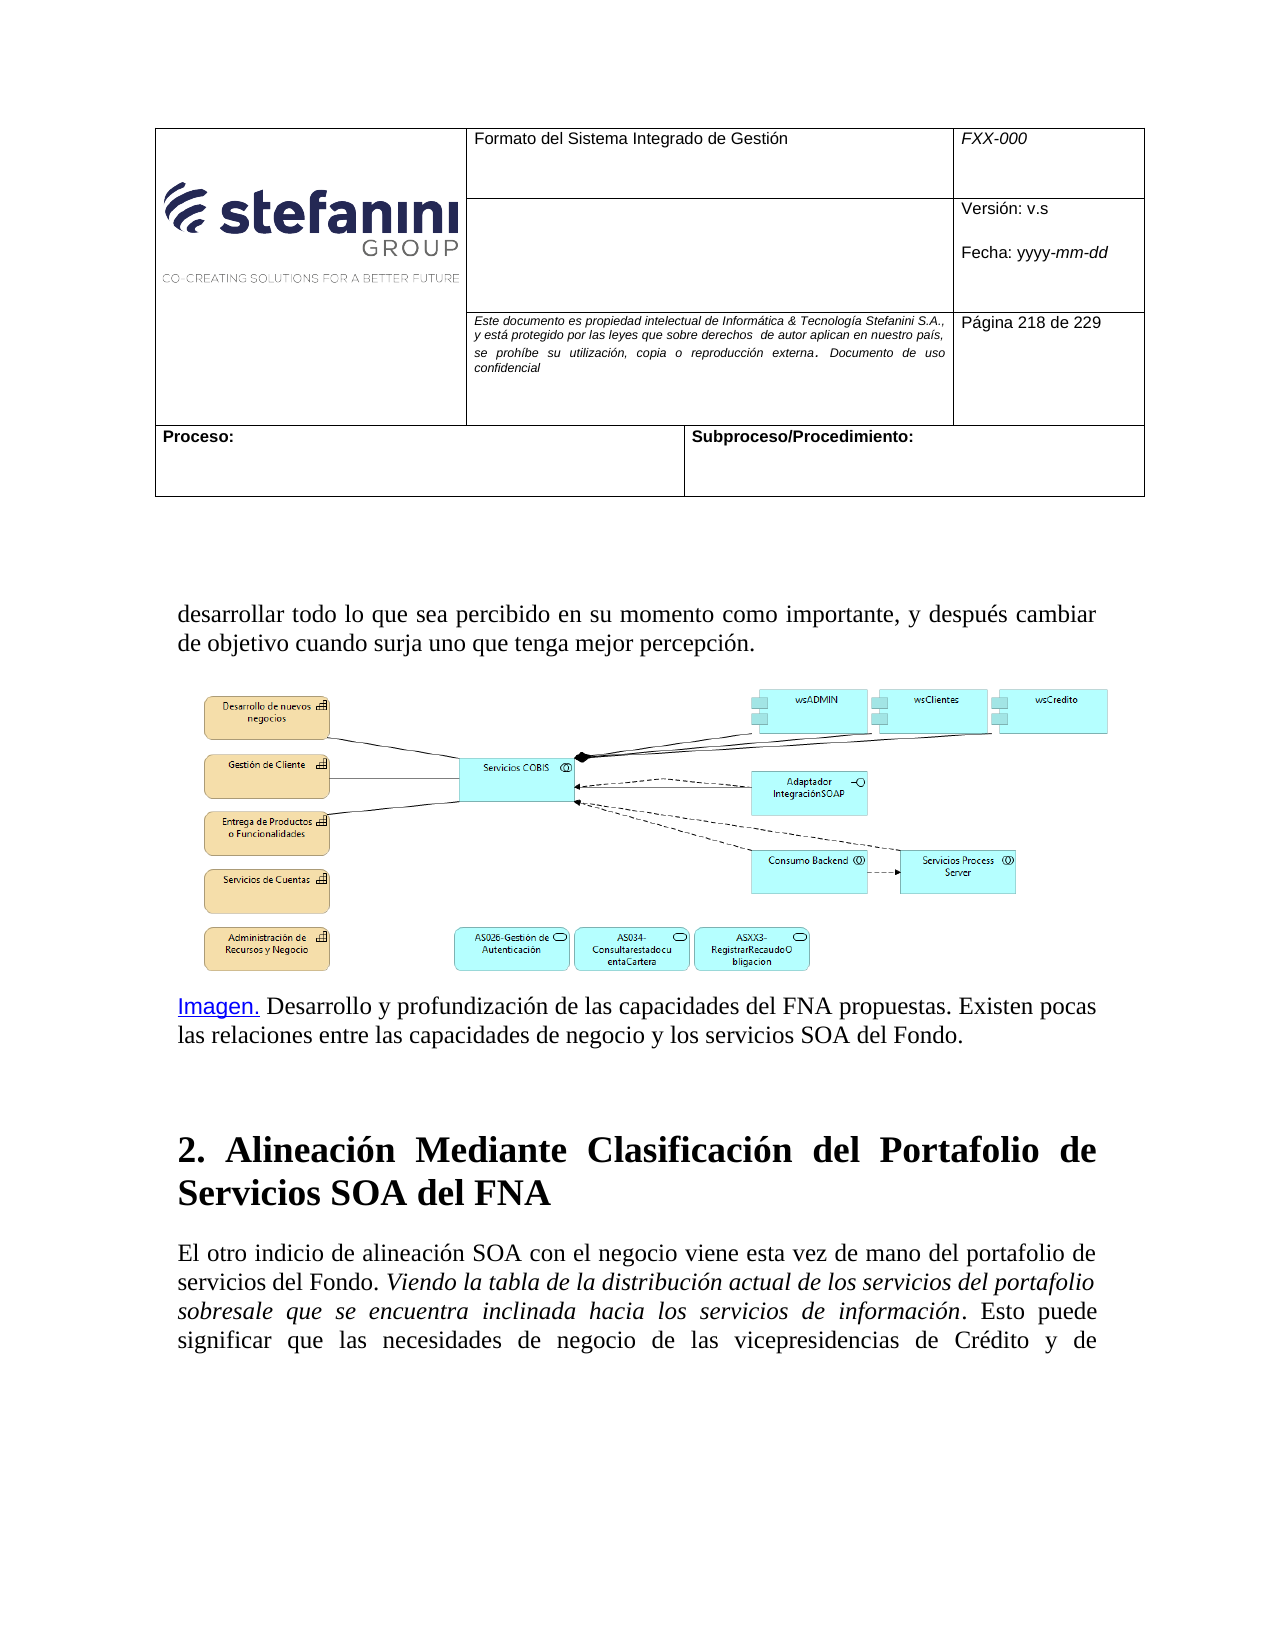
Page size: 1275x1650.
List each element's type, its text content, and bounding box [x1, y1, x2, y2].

picture [196, 681, 1115, 979]
text Imagen. Desarrollo y profundización de las capacidades del FNA propuestas. Existen pocas las relaciones entre las capacidades de negocio y los servicios SOA del Fondo. [177, 991, 1098, 1048]
subtitle 2. Alineación Mediante Clasificación del Portafolio de Servicios SOA del FNA [177, 1127, 1098, 1213]
text Para conseguir la alineación definitiva de negocio del FNA, de las áreas seleccionadas por este ejercicio, y de los requerimientos funcionales y de mejora con los servicios SOA es imperativo desarrollar el modelo de capacidades de negocio del FNA. Desarrollar formalmente el modelo de capacidades, y profundizar en sus relaciones con las demás partes de la empresa, que incluye a los servicios SOA, hace posible el enfocar los esfuerzos, los análisis, asignar recursos y aplicar controles exclusivos en aquellas partes más cercanas a estas capacidades, y que por ende son las tienden a liberan el mayor valor e impacto positivo para el Fondo. Lo contrario a esto sería desarrollar todo basado en la percepción: desarrollar todo lo que sea percibido en su momento como importante, y después cambiar de objetivo cuando surja uno que tenga mejor percepción. [177, 599, 1098, 657]
text El otro indicio de alineación SOA con el negocio viene esta vez de mano del portafolio de servicios del Fondo. Viendo la tabla de la distribución actual de los servicios del portafolio sobresale que se encuentra inclinada hacia los servicios de información. Esto puede significar que las necesidades de negocio de las vicepresidencias de Crédito y de Operaciones están siendo satisfechas en mayor grado por este tipo de servicios, que con servicios de negocio o de proceso. [177, 1238, 1098, 1353]
picture [162, 182, 460, 286]
